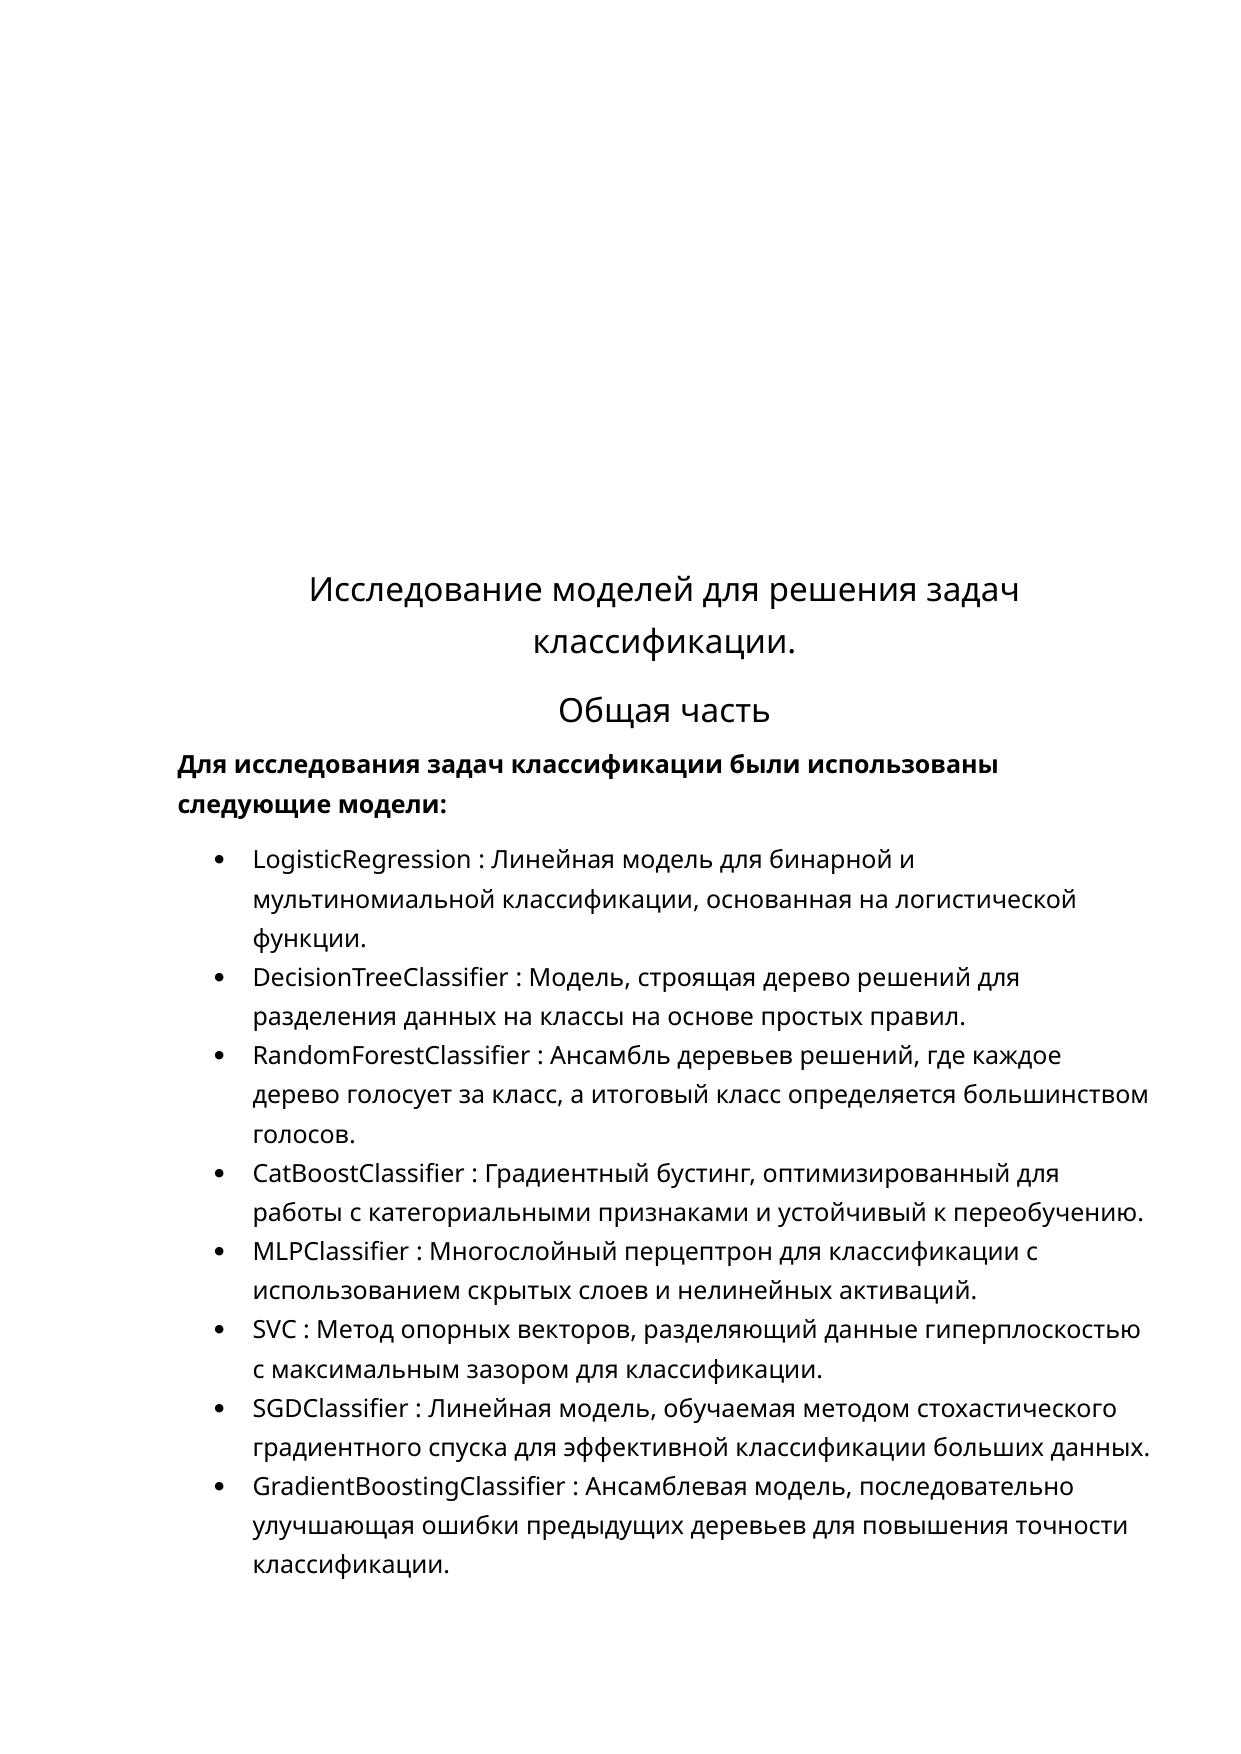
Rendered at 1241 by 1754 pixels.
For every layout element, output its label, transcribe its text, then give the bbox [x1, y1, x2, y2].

list DecisionTreeClassifier : Модель, строящая дерево решений для разделения данных на классы на основе простых правил. [215, 960, 1152, 1033]
list CatBoostClassifier : Градиентный бустинг, оптимизированный для работы с категориальными признаками и устойчивый к переобучению. [215, 1156, 1152, 1229]
list RandomForestClassifier : Ансамбль деревьев решений, где каждое дерево голосует за класс, а итоговый класс определяется большинством голосов. [215, 1038, 1152, 1150]
list LogisticRegression : Линейная модель для бинарной и мультиномиальной классификации, основанная на логистической функции. [215, 842, 1152, 954]
list SGDClassifier : Линейная модель, обучаемая методом стохастического градиентного спуска для эффективной классификации больших данных. [215, 1391, 1152, 1464]
subtitle Исследование моделей для решения задач классификации. [177, 566, 1152, 663]
list MLPClassifier : Многослойный перцептрон для классификации с использованием скрытых слоев и нелинейных активаций. [215, 1234, 1152, 1307]
list GradientBoostingClassifier : Ансамблевая модель, последовательно улучшающая ошибки предыдущих деревьев для повышения точности классификации. [215, 1469, 1152, 1581]
list SVC : Метод опорных векторов, разделяющий данные гиперплоскостью с максимальным зазором для классификации. [215, 1312, 1152, 1385]
text Для исследования задач классификации были использованы следующие модели: [177, 747, 1152, 820]
subtitle Общая часть [177, 687, 1152, 732]
